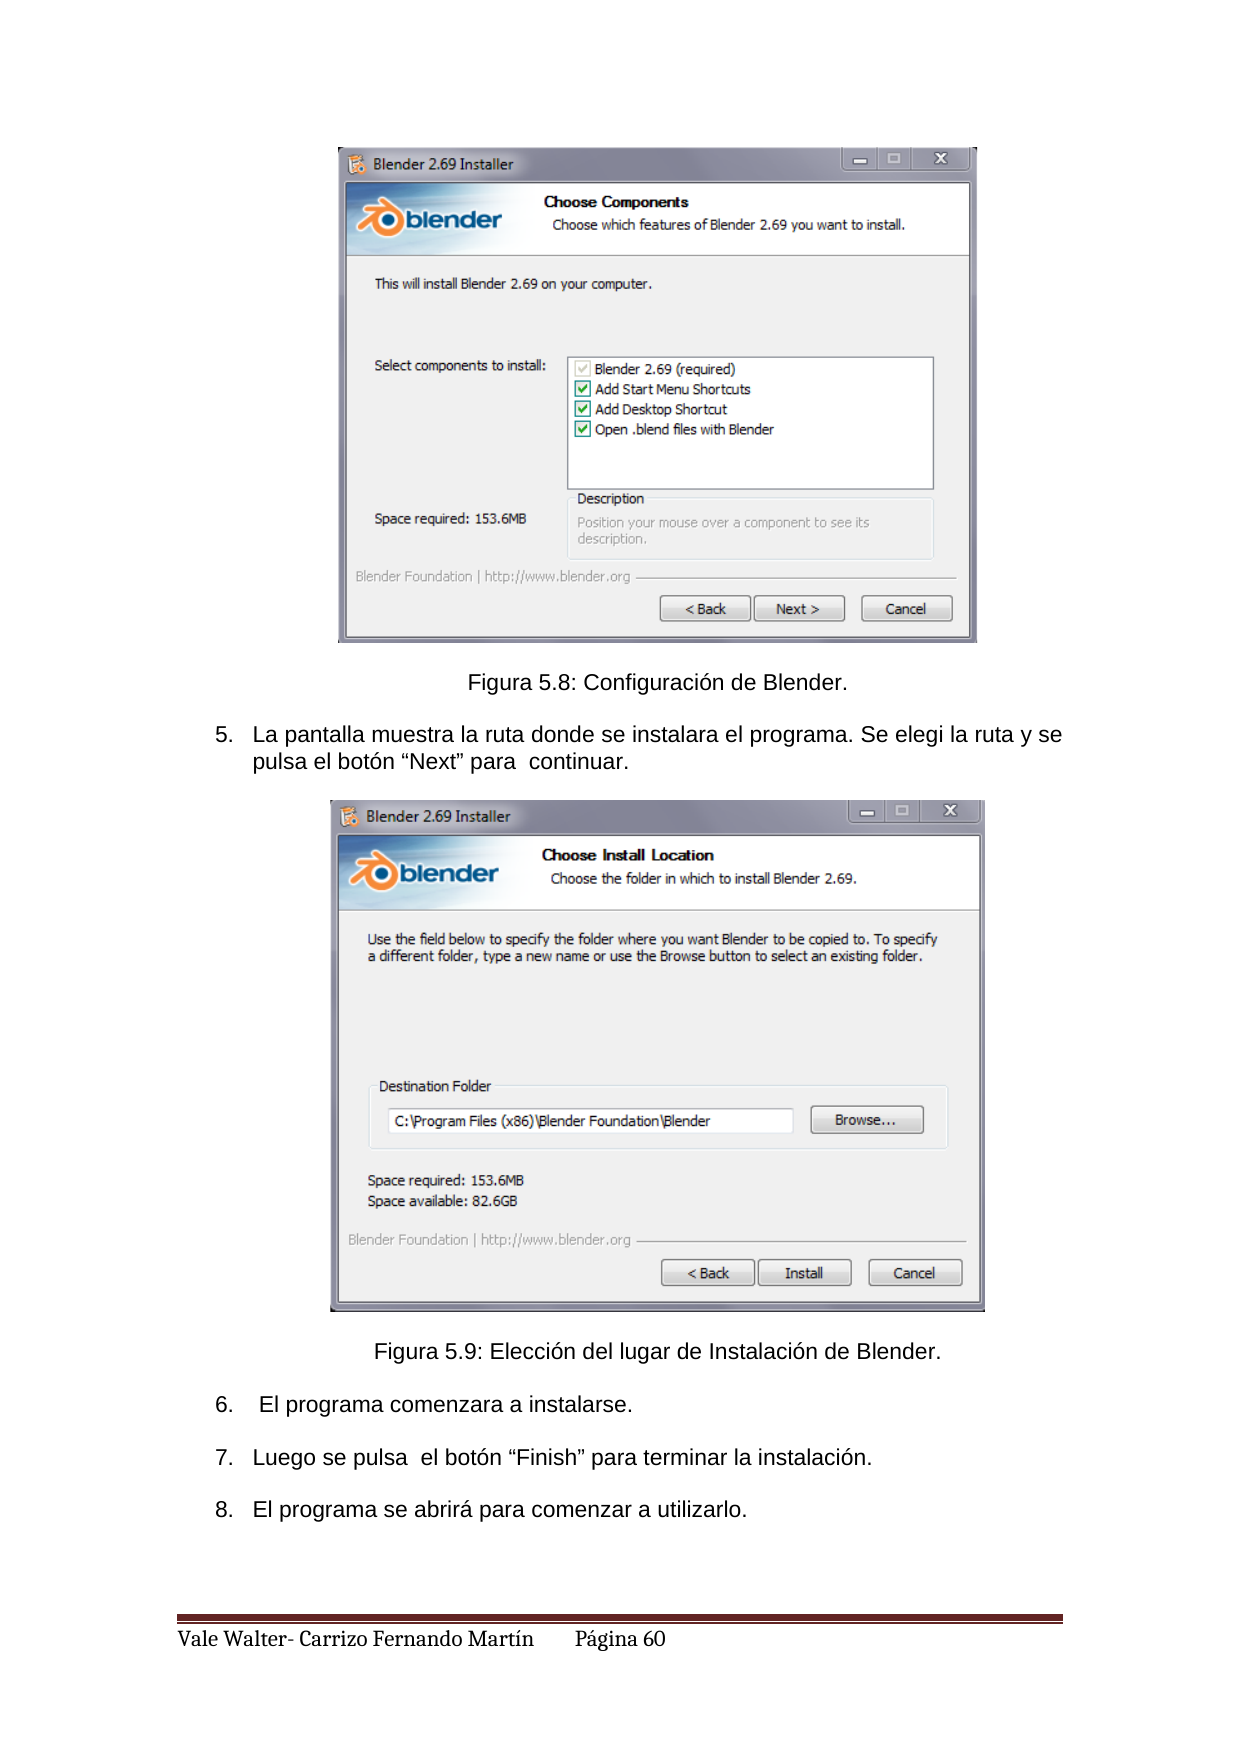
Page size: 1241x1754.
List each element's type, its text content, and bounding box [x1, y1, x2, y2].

list La pantalla muestra la ruta donde se instalara el programa. Se elegi la ruta y se pulsa el botón “Next” para continuar. [215, 721, 1063, 774]
picture [338, 147, 978, 643]
list Luego se pulsa el botón “Finish” para terminar la instalación. [215, 1443, 1063, 1470]
list El programa comenzara a instalarse. [215, 1391, 1063, 1417]
text Figura 5.9: Elección del lugar de Instalación de Blender. [252, 1338, 1063, 1364]
picture [330, 800, 985, 1312]
list El programa se abrirá para comenzar a utilizarlo. [215, 1496, 1063, 1523]
text Figura 5.8: Configuración de Blender. [252, 669, 1063, 695]
